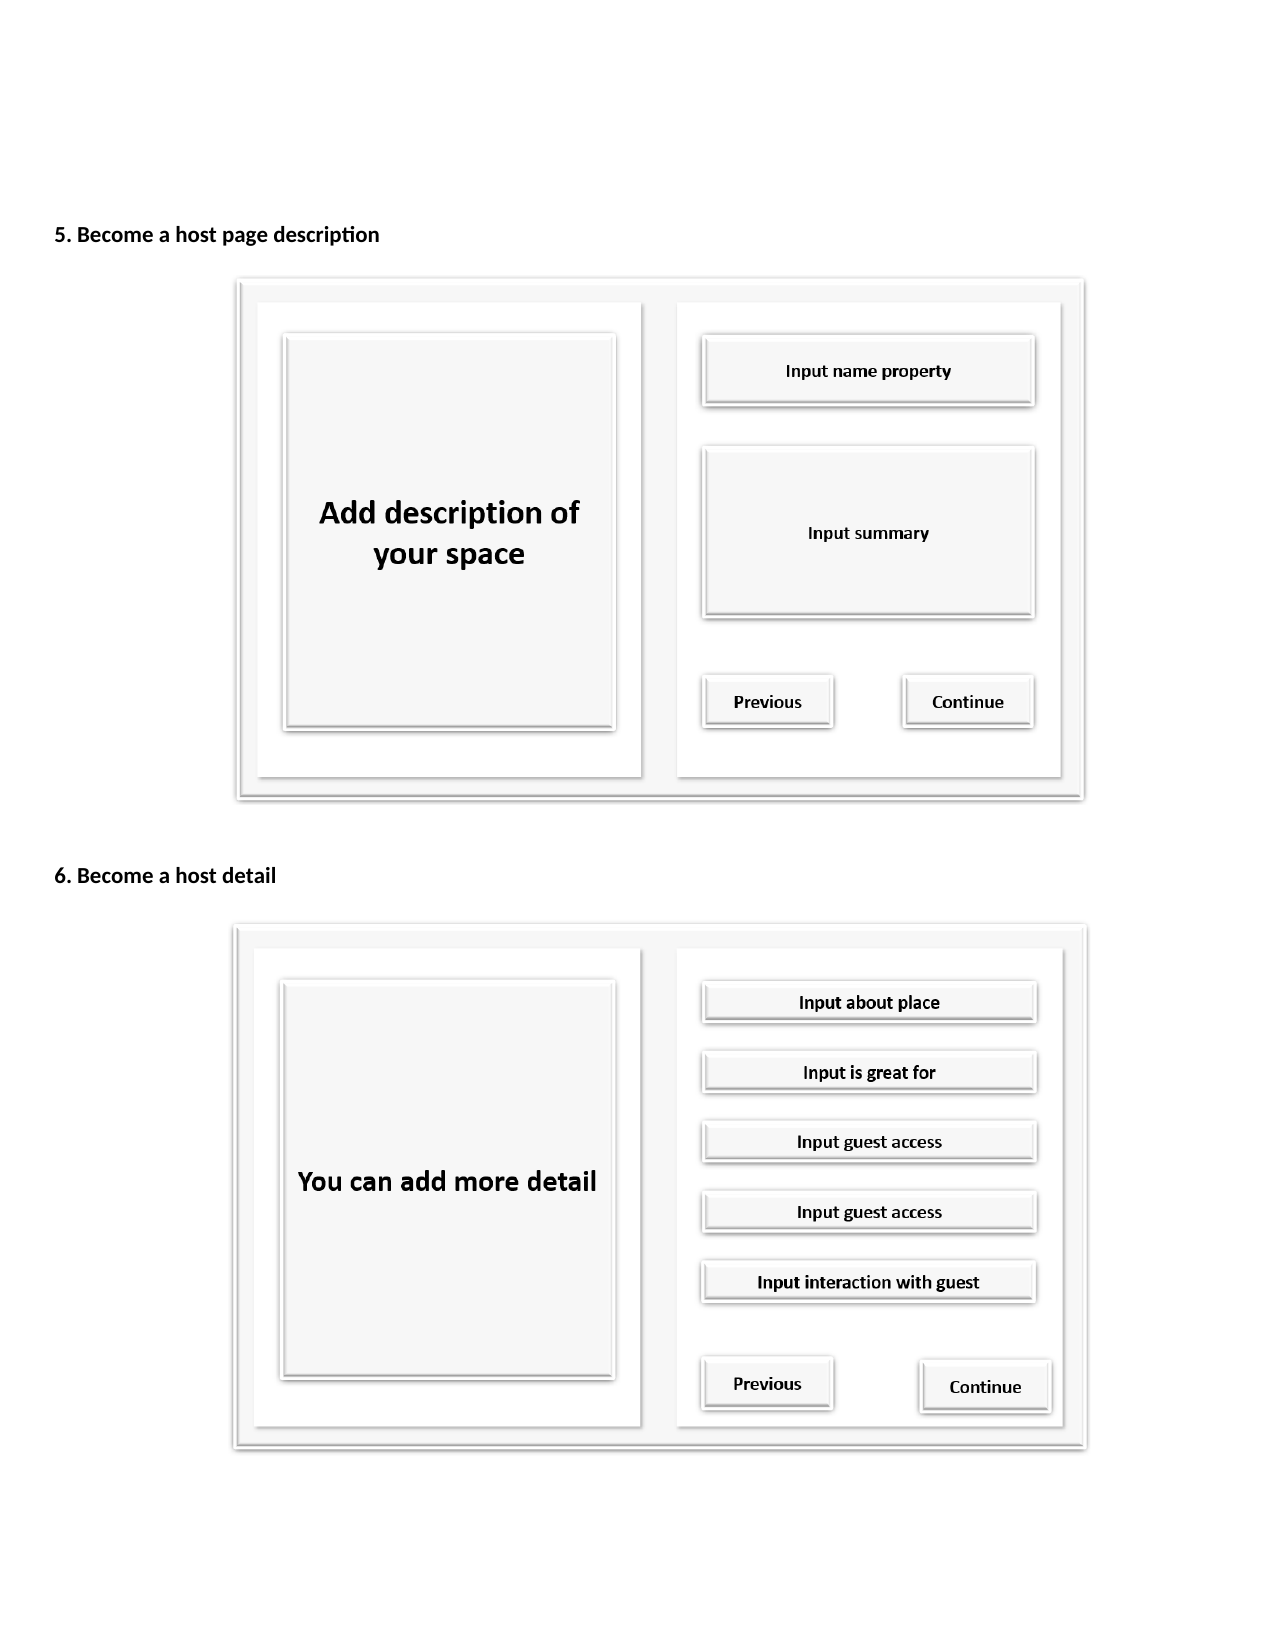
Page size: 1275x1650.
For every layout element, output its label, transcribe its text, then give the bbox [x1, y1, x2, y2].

text 6. Become a host detail [54, 861, 1264, 889]
picture [229, 275, 1090, 805]
text 5. Become a host page description [54, 220, 1264, 248]
picture [228, 916, 1091, 1456]
